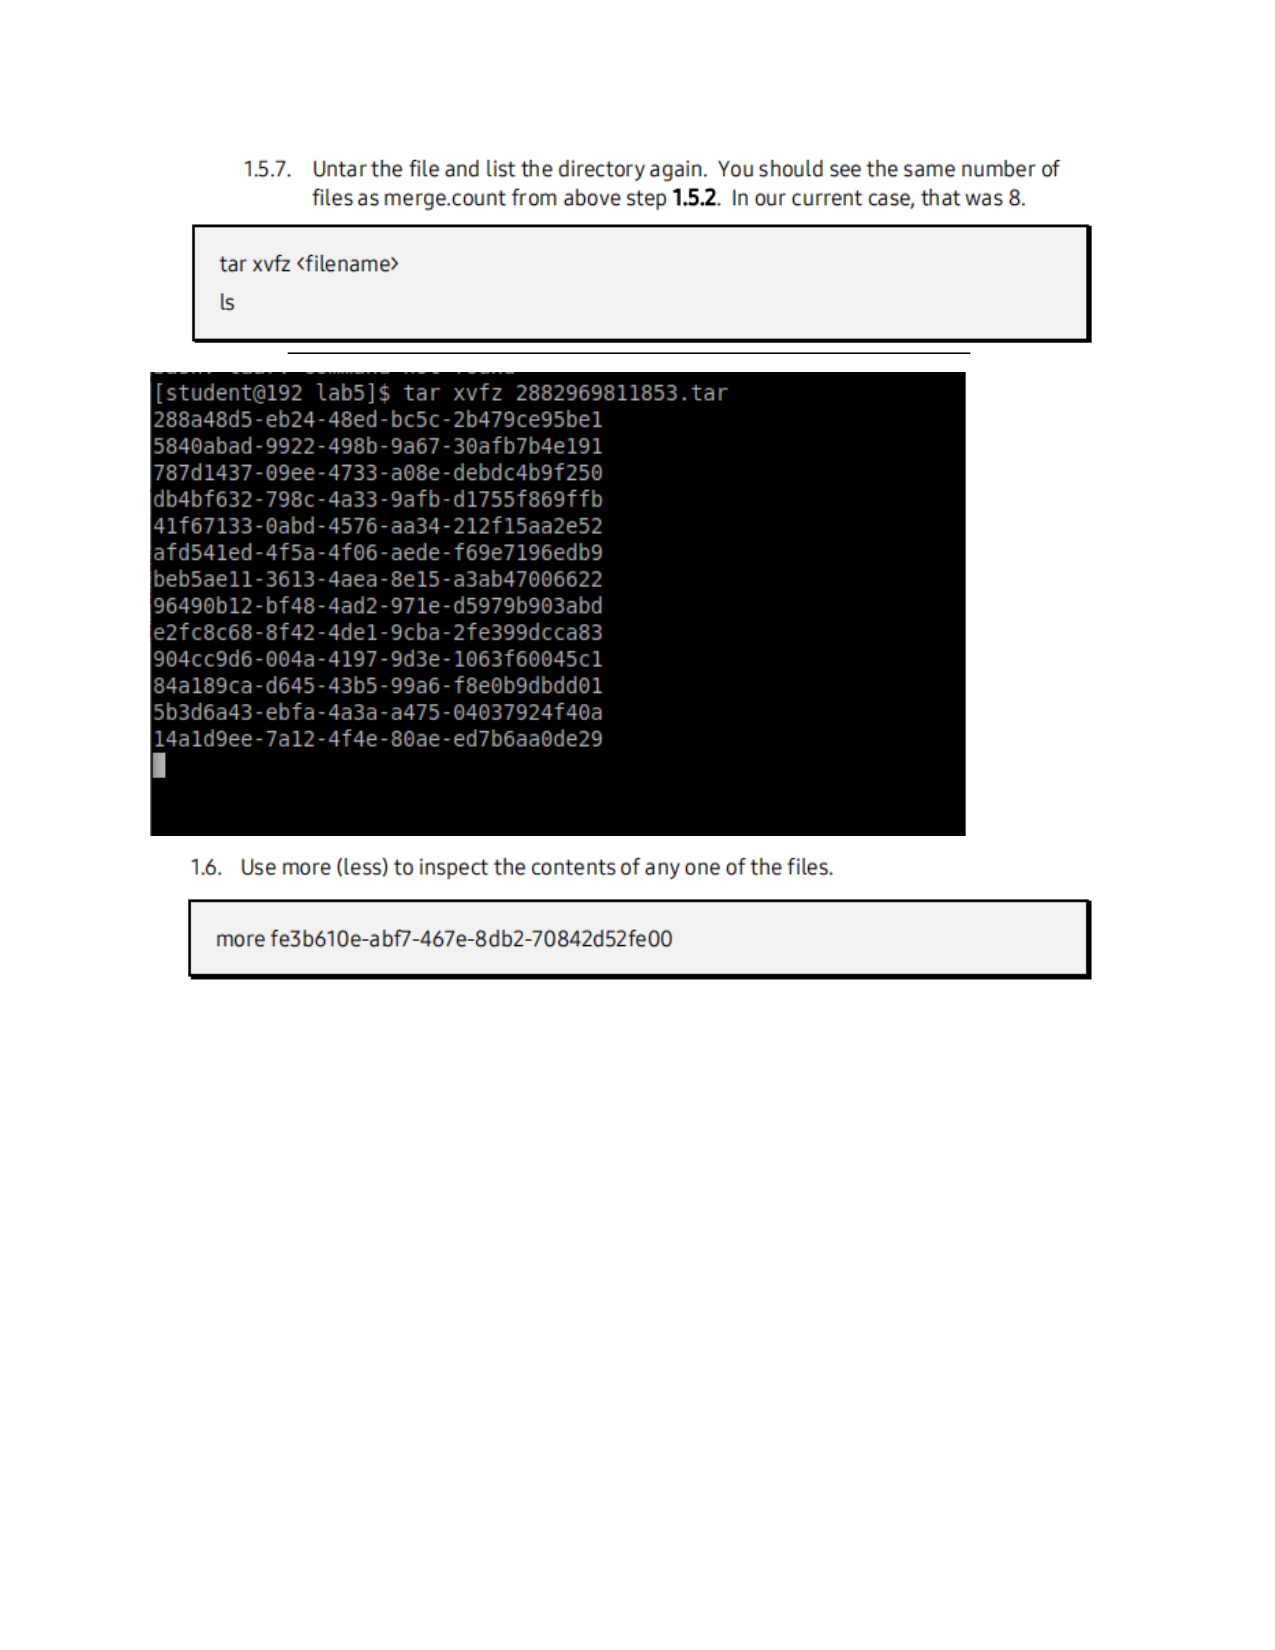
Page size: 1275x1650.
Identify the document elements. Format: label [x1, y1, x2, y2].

picture [150, 855, 1125, 1039]
picture [150, 150, 1125, 354]
picture [150, 372, 966, 836]
